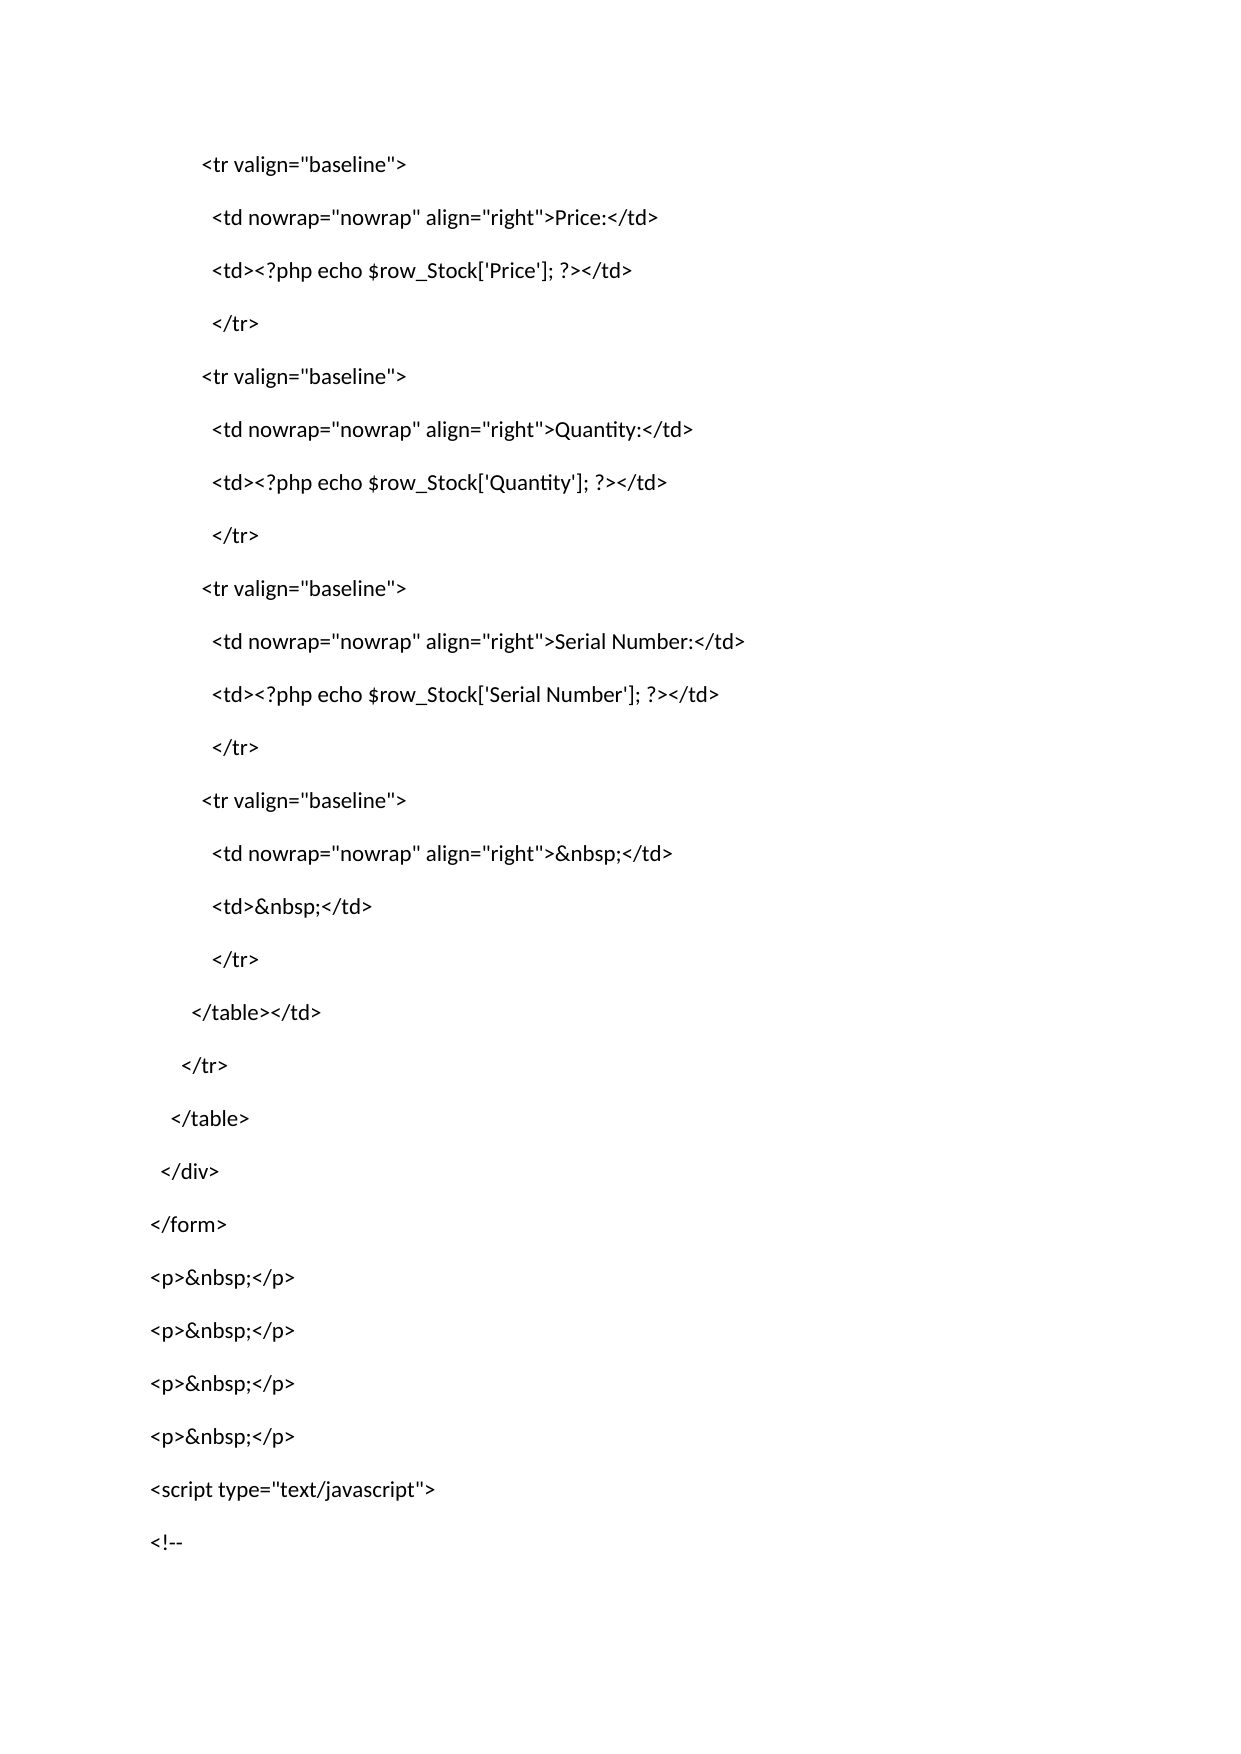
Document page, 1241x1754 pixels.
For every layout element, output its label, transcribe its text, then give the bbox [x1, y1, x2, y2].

text <td><?php echo $row_Stock['Price']; ?></td> [150, 256, 1090, 284]
text <td>&nbsp;</td> [150, 892, 1090, 920]
text </table> [150, 1104, 1090, 1132]
text </form> [150, 1210, 1090, 1238]
text </tr> [150, 309, 1090, 337]
text </tr> [150, 945, 1090, 973]
text </tr> [150, 733, 1090, 761]
text <tr valign="baseline"> [150, 574, 1090, 602]
text <tr valign="baseline"> [150, 362, 1090, 390]
text </table></td> [150, 998, 1090, 1026]
text </tr> [150, 1051, 1090, 1079]
text <!-- [150, 1528, 1090, 1557]
text <p>&nbsp;</p> [150, 1263, 1090, 1291]
text <td nowrap="nowrap" align="right">Serial Number:</td> [150, 627, 1090, 655]
text <td><?php echo $row_Stock['Quantity']; ?></td> [150, 468, 1090, 496]
text <td nowrap="nowrap" align="right">Price:</td> [150, 203, 1090, 231]
text <tr valign="baseline"> [150, 786, 1090, 814]
text <p>&nbsp;</p> [150, 1422, 1090, 1451]
text <td nowrap="nowrap" align="right">Quantity:</td> [150, 415, 1090, 443]
text </div> [150, 1157, 1090, 1185]
text <td><?php echo $row_Stock['Serial Number']; ?></td> [150, 680, 1090, 708]
text <tr valign="baseline"> [150, 150, 1090, 178]
text <td nowrap="nowrap" align="right">&nbsp;</td> [150, 839, 1090, 867]
text <p>&nbsp;</p> [150, 1316, 1090, 1344]
text <p>&nbsp;</p> [150, 1369, 1090, 1397]
text </tr> [150, 521, 1090, 549]
text <script type="text/javascript"> [150, 1476, 1090, 1503]
